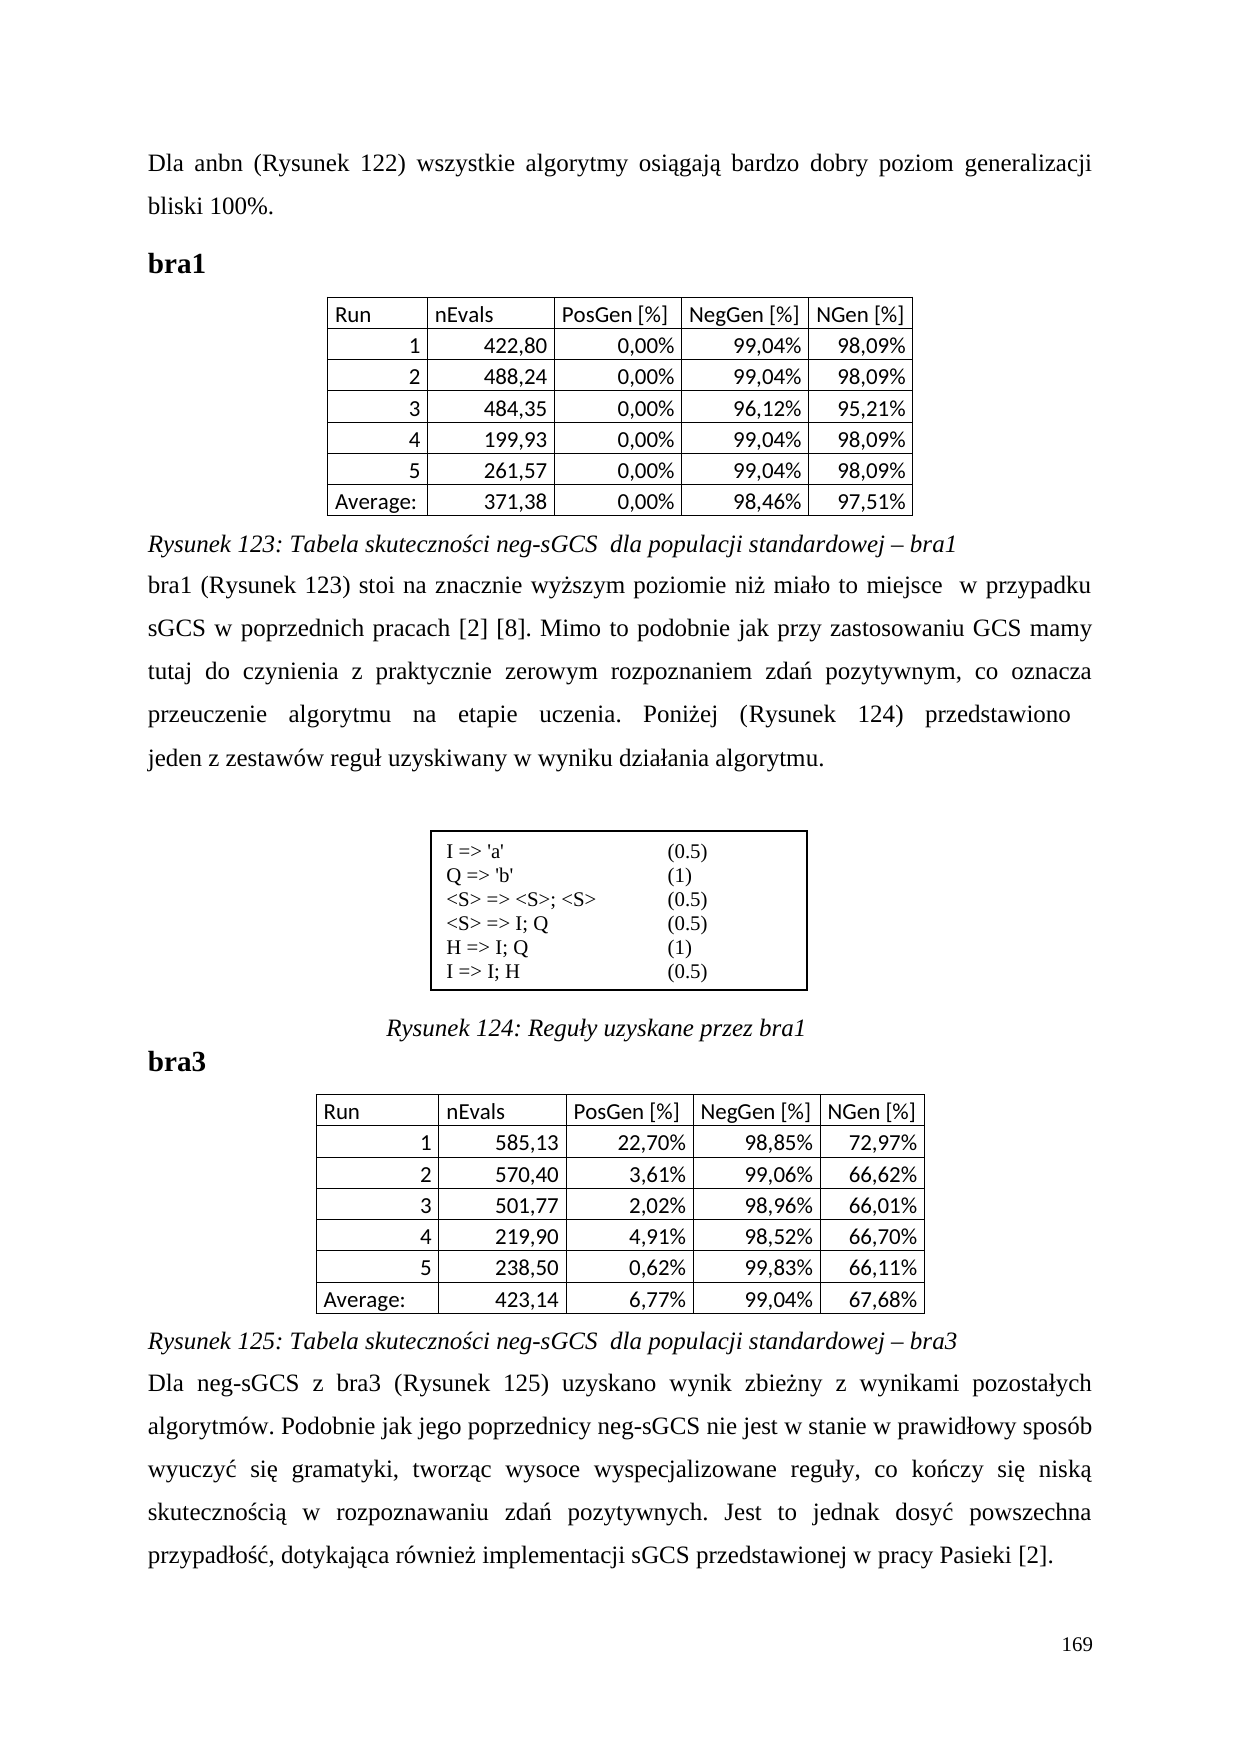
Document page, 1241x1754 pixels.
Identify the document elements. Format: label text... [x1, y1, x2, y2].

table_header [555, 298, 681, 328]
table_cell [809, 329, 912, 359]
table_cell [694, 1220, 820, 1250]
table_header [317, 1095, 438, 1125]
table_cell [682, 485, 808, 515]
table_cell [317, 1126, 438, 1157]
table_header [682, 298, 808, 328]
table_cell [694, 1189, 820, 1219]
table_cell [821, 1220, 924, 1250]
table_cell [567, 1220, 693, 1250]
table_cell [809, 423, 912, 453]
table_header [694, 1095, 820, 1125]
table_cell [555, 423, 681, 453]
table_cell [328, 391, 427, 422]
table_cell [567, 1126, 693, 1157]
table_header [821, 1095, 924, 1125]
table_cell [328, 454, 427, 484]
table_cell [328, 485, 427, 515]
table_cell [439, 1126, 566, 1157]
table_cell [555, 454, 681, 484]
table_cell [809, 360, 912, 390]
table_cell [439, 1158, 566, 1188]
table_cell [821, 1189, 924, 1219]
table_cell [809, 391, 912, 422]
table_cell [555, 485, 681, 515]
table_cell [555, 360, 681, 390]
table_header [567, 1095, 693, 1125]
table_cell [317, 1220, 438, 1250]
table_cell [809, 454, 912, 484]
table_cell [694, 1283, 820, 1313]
text Dla neg-sGCS z bra3 (Rysunek 125) uzyskano wynik zbieżny z wynikami pozostałych algorytmów. Podobnie jak jego poprzednicy neg-sGCS nie jest w stanie w prawidłowy sposób wyuczyć się gramatyki, tworząc wysoce wyspecjalizowane reguły, co kończy się niską skutecznością w rozpoznawaniu zdań pozytywnych. Jest to jednak dosyć powszechna przypadłość, dotykająca również implementacji sGCS przedstawionej w pracy Pasieki. [148, 1368, 1093, 1569]
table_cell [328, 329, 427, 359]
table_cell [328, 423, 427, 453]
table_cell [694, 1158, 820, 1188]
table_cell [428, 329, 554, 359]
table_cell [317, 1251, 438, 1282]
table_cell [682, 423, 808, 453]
text Dla anbn (Rysunek 122) wszystkie algorytmy osiągają bardzo dobry poziom generalizacji bliski 100%. [148, 148, 1093, 219]
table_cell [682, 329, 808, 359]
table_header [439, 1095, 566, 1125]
text bra1 (Rysunek 123) stoi na znacznie wyższym poziomie niż miało to miejsce w przypadku sGCS w poprzednich pracach. Mimo to podobnie jak przy zastosowaniu GCS mamy tutaj do czynienia z praktycznie zerowym rozpoznaniem zdań pozytywnym, co oznacza przeuczenie algorytmu na etapie uczenia. Poniżej (Rysunek 124) przedstawiono jeden z zestawów reguł uzyskiwany w wyniku działania algorytmu. [148, 570, 1093, 771]
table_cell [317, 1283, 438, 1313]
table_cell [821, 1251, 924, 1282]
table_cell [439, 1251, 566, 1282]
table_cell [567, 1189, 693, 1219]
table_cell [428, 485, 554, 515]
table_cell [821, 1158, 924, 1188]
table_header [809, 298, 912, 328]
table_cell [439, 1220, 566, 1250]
text Rysunek 125: Tabela skuteczności neg-sGCS dla populacji standardowej – bra3 [148, 1326, 1093, 1355]
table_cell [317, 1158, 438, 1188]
text bra1 [148, 246, 1093, 280]
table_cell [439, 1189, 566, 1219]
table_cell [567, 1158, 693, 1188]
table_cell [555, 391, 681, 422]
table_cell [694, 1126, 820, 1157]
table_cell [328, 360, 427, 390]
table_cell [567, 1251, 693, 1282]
text Rysunek 123: Tabela skuteczności neg-sGCS dla populacji standardowej – bra1 [148, 529, 1093, 558]
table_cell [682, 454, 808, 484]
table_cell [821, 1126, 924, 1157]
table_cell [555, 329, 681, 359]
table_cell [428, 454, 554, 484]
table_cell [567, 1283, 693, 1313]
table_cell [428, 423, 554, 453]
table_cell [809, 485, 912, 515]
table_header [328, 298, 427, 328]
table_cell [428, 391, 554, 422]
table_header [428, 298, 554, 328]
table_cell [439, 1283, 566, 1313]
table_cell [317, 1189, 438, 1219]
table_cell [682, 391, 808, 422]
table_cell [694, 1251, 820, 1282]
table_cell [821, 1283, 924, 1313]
text bra3 [148, 798, 1093, 1077]
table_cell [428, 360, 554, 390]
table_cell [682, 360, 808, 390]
